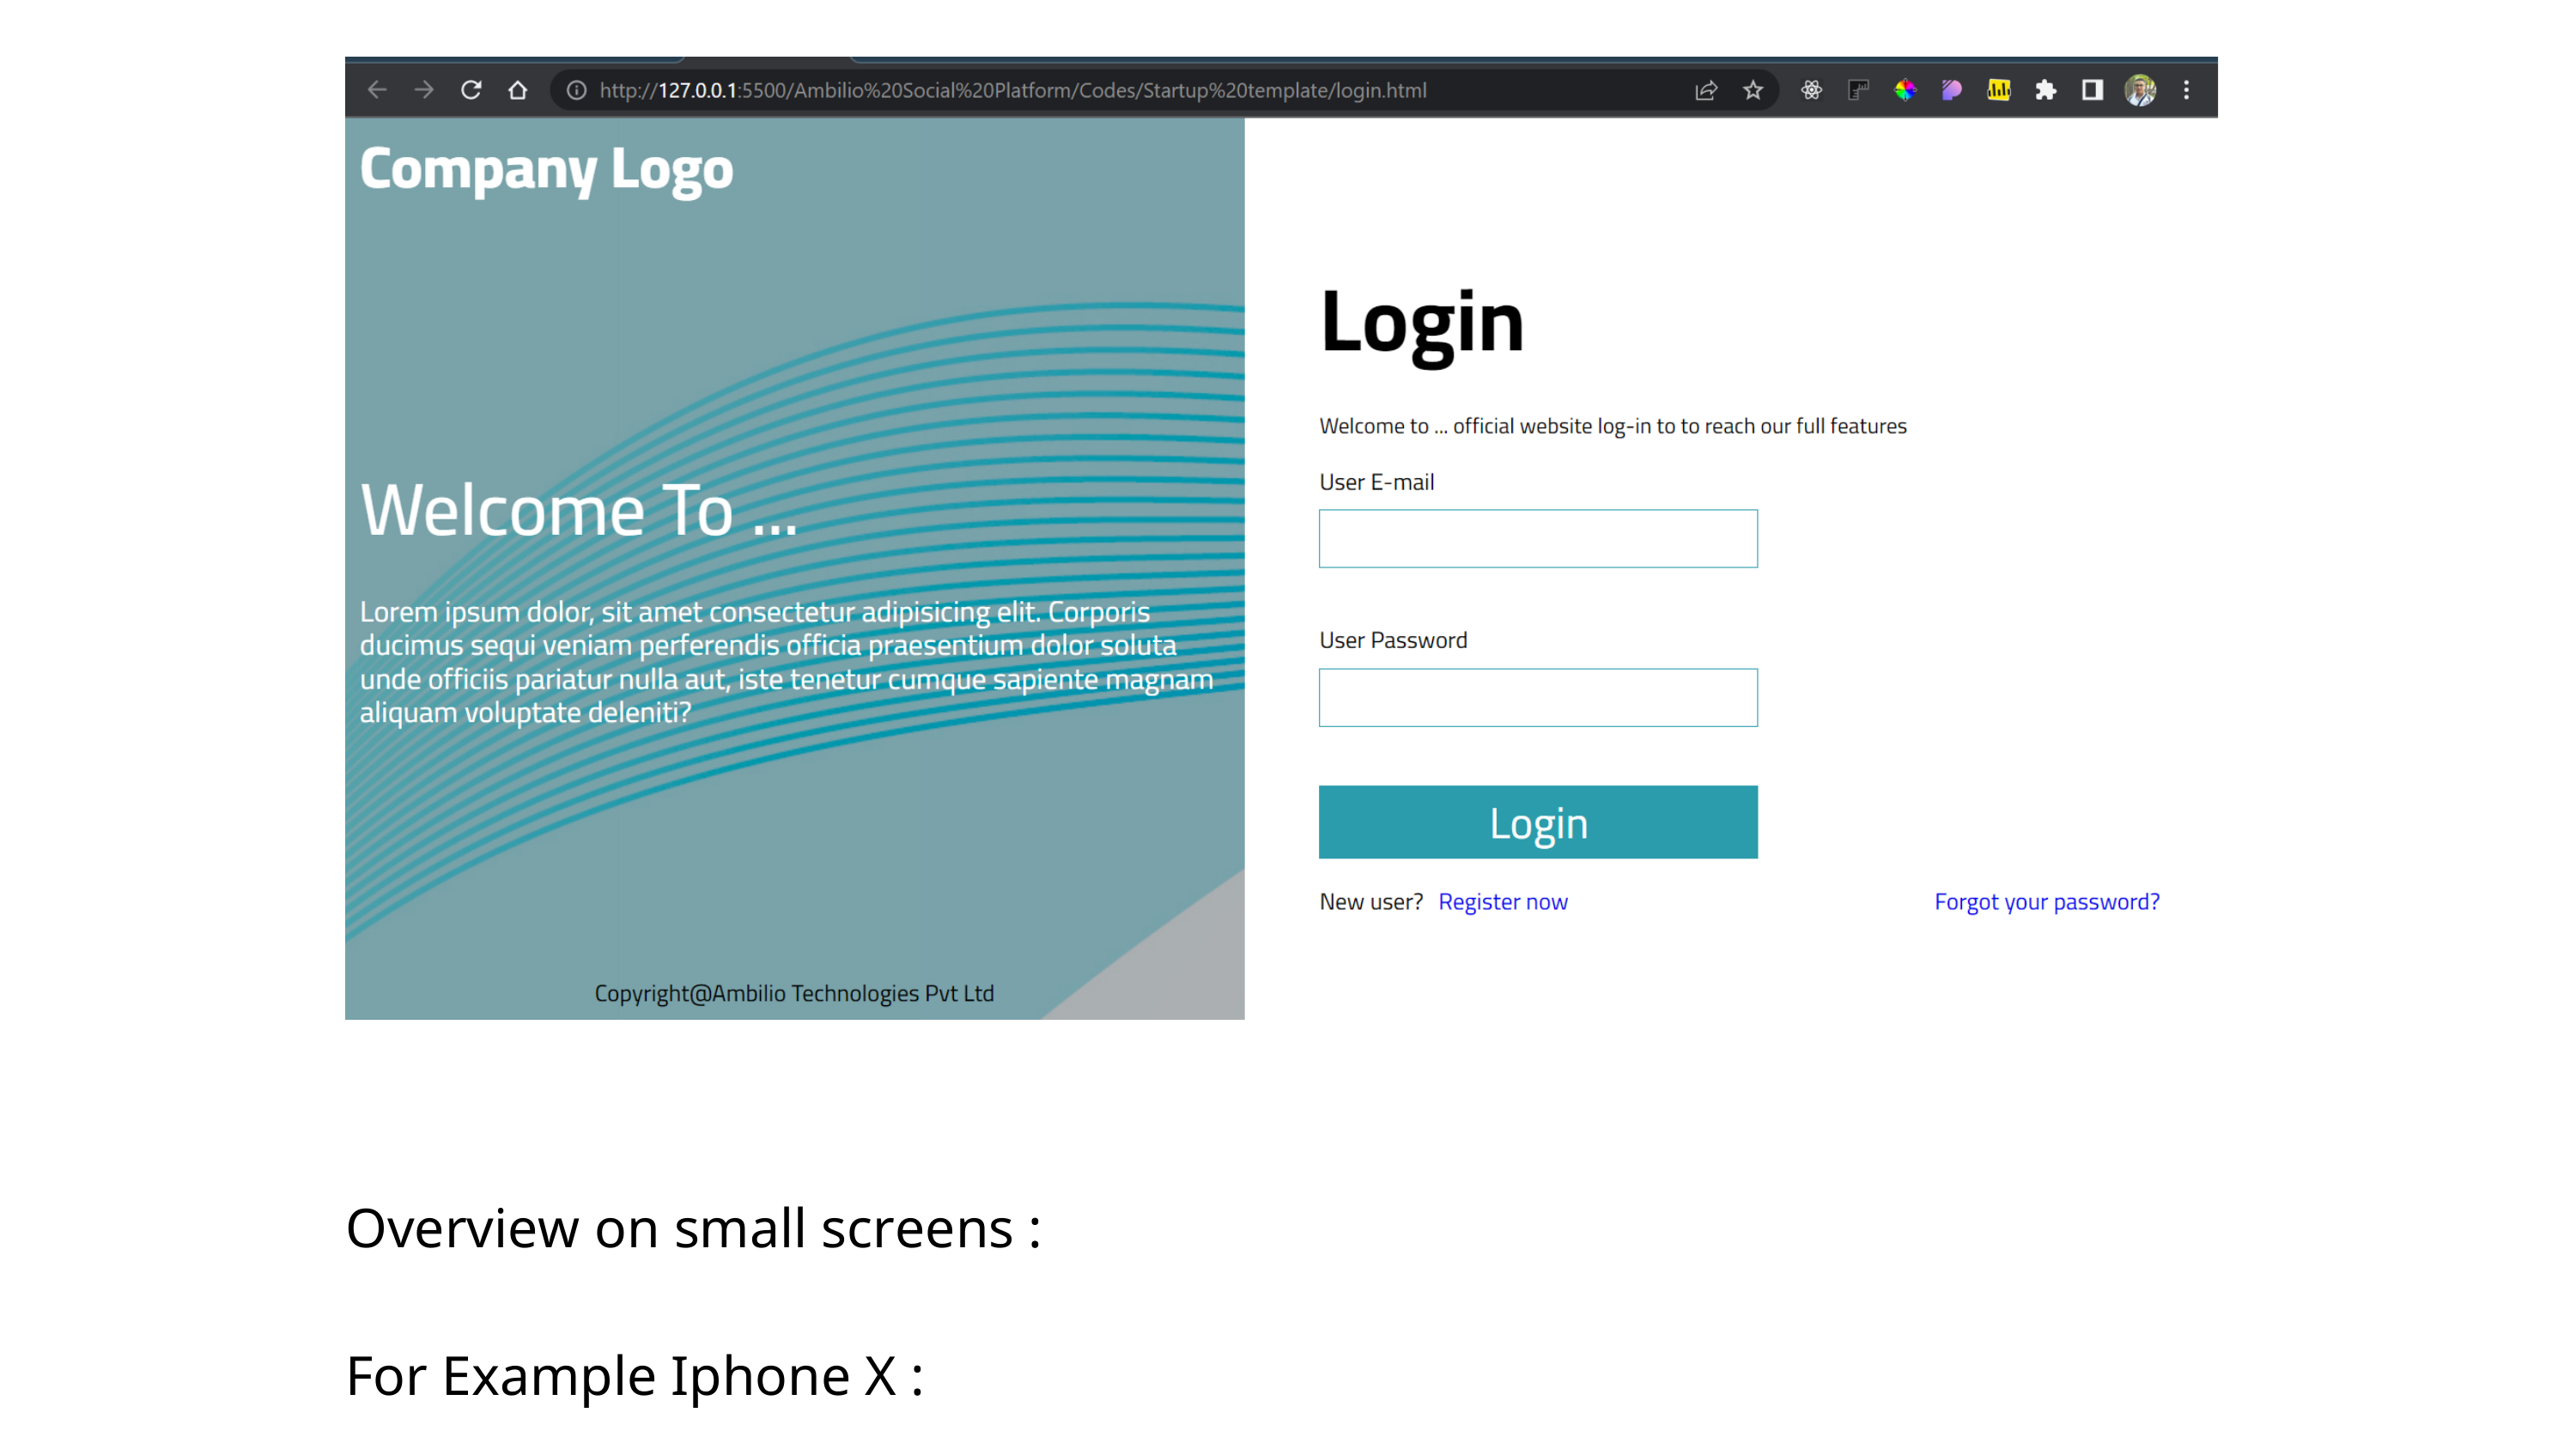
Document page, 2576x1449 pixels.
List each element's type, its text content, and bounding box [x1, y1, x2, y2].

list Overview on small screens : [345, 1191, 2218, 1264]
picture [345, 57, 2219, 1020]
list For Example Iphone X : [345, 1337, 2218, 1410]
